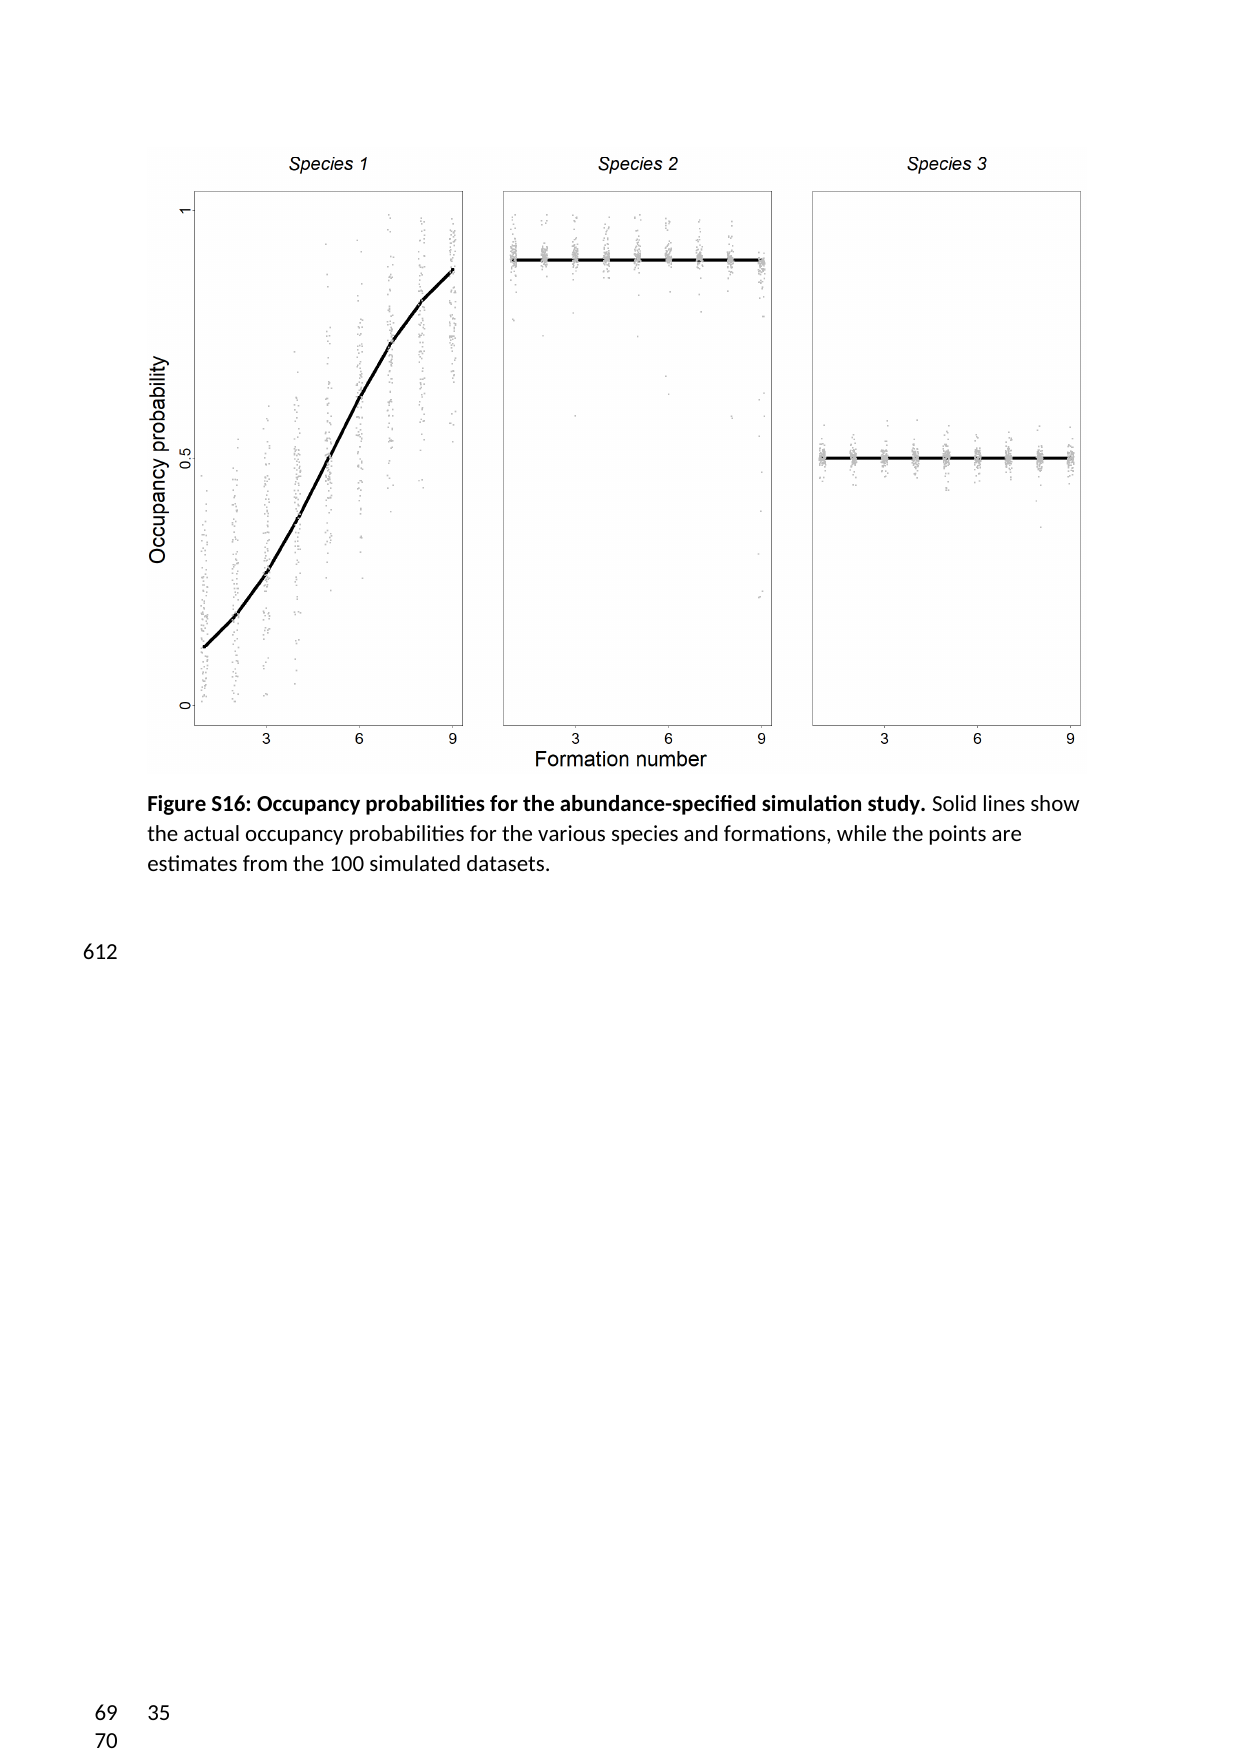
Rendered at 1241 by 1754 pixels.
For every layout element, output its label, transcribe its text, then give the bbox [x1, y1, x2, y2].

text Figure S16: Occupancy probabilities for the abundance-specified simulation study. Solid lines show the actual occupancy probabilities for the various species and formations, while the points are estimates from the 100 simulated datasets. [147, 789, 1093, 877]
picture [147, 147, 1088, 774]
